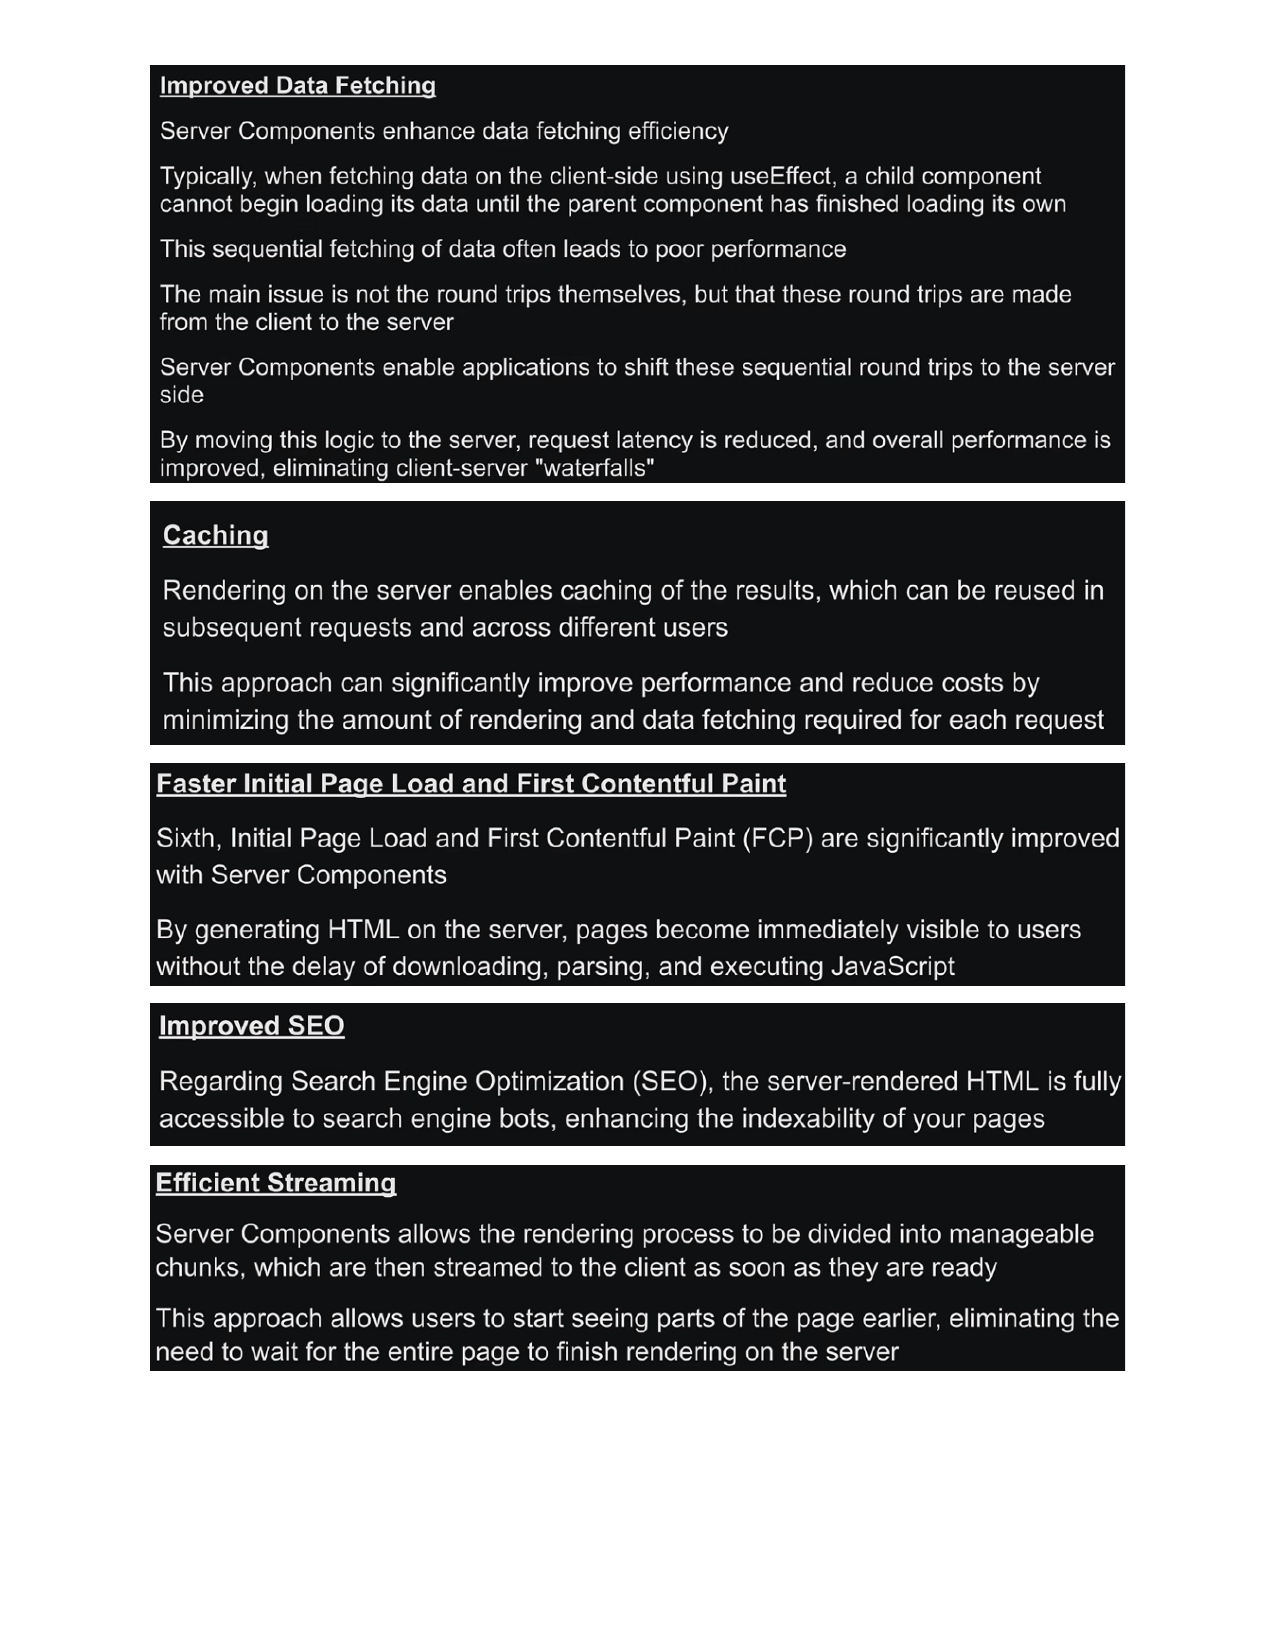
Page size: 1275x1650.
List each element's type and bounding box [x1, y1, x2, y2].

picture [150, 763, 1125, 986]
picture [150, 1165, 1125, 1371]
picture [150, 501, 1125, 745]
picture [150, 65, 1125, 483]
picture [150, 1003, 1125, 1146]
